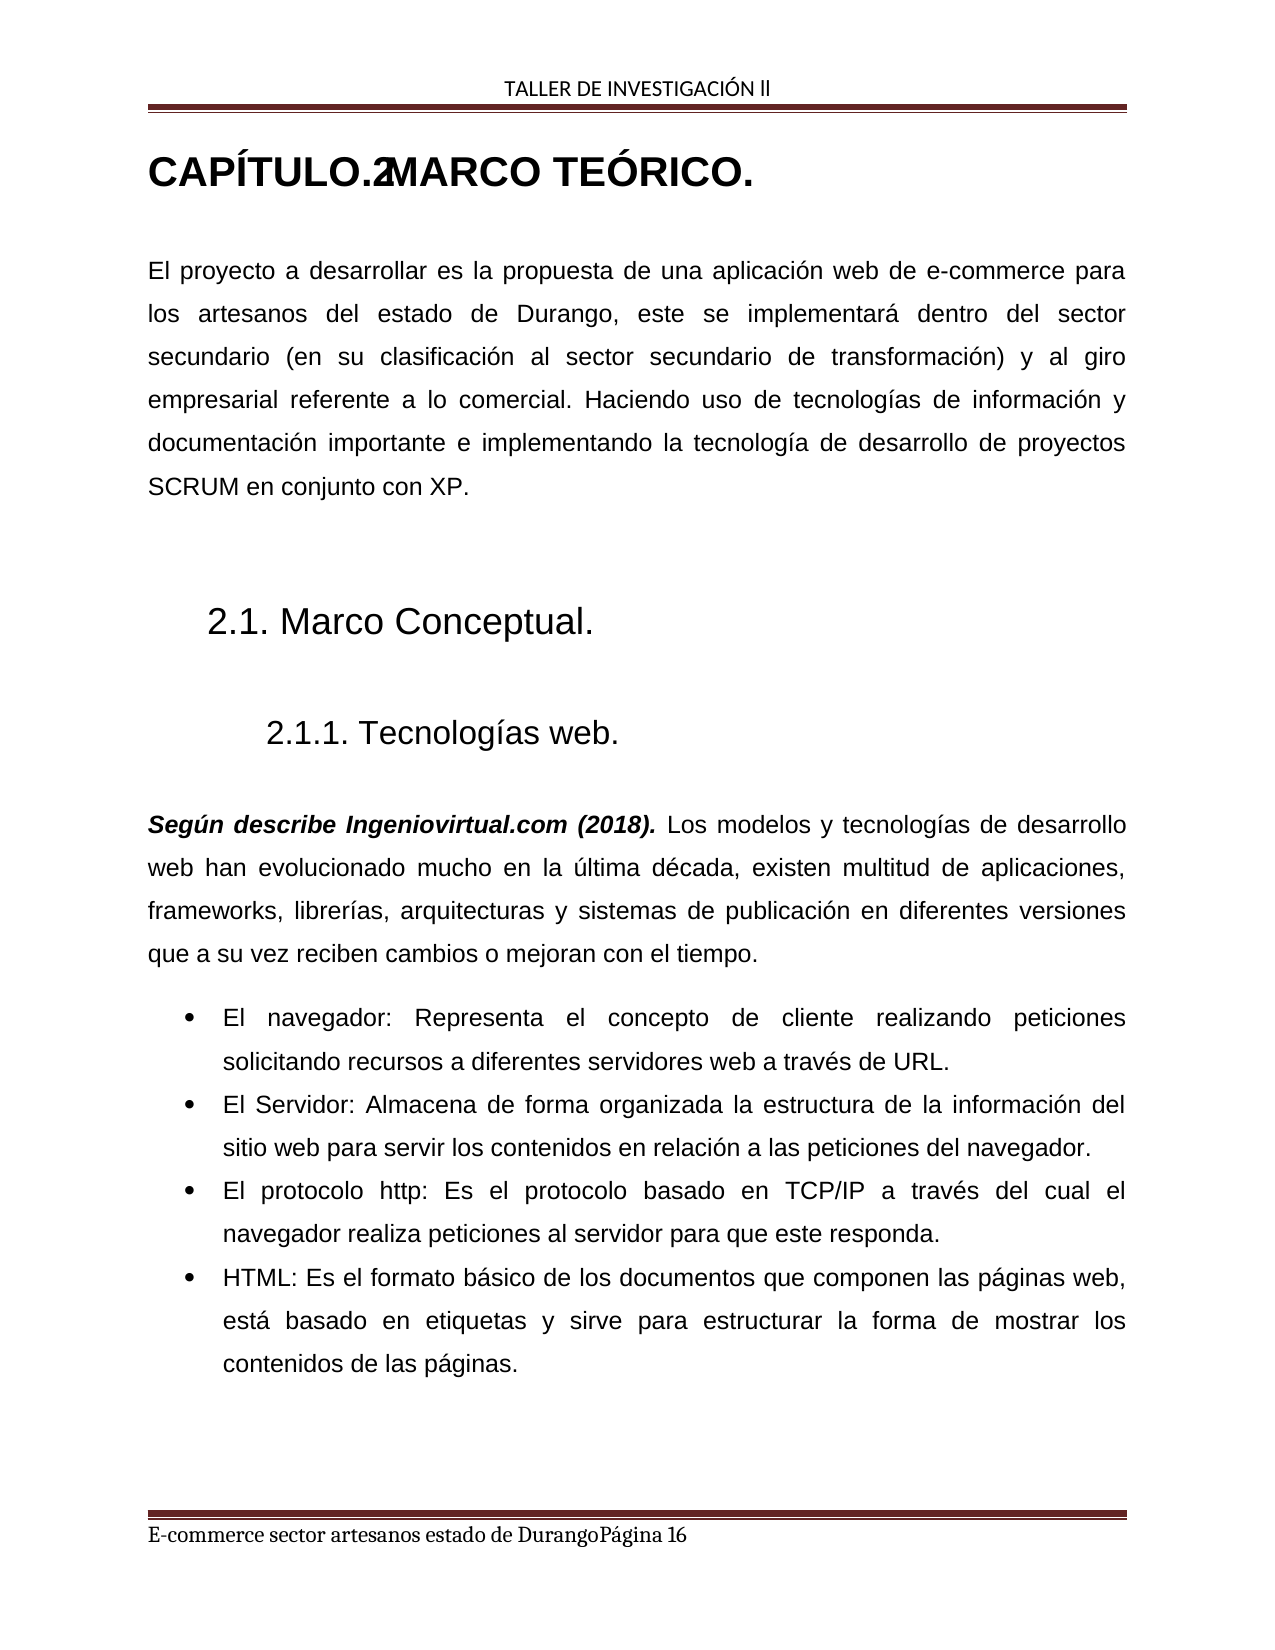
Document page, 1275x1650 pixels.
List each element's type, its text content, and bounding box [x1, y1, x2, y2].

subtitle 2.1.1. Tecnologías web. [148, 713, 1127, 751]
list El protocolo http: Es el protocolo basado en TCP/IP a través del cual el navegador realiza peticiones al servidor para que este responda. [185, 1176, 1127, 1248]
list HTML: Es el formato básico de los documentos que componen las páginas web, está basado en etiquetas y sirve para estructurar la forma de mostrar los contenidos de las páginas. [185, 1262, 1127, 1378]
text El proyecto a desarrollar es la propuesta de una aplicación web de e-commerce para los artesanos del estado de Durango, este se implementará dentro del sector secundario (en su clasificación al sector secundario de transformación) y al giro empresarial referente a lo comercial. Haciendo uso de tecnologías de información y documentación importante e implementando la tecnología de desarrollo de proyectos SCRUM en conjunto con XP. [148, 256, 1127, 500]
subtitle 2.1. Marco Conceptual. [148, 599, 1127, 642]
subtitle . MARCO TEÓRICO. [148, 148, 1127, 196]
list El Servidor: Almacena de forma organizada la estructura de la información del sitio web para servir los contenidos en relación a las peticiones del navegador. [185, 1090, 1127, 1162]
list El navegador: Representa el concepto de cliente realizando peticiones solicitando recursos a diferentes servidores web a través de URL. [185, 1003, 1127, 1075]
text Según describe Ingeniovirtual.com (2018). Los modelos y tecnologías de desarrollo web han evolucionado mucho en la última década, existen multitud de aplicaciones, frameworks, librerías, arquitecturas y sistemas de publicación en diferentes versiones que a su vez reciben cambios o mejoran con el tiempo. [148, 810, 1127, 968]
